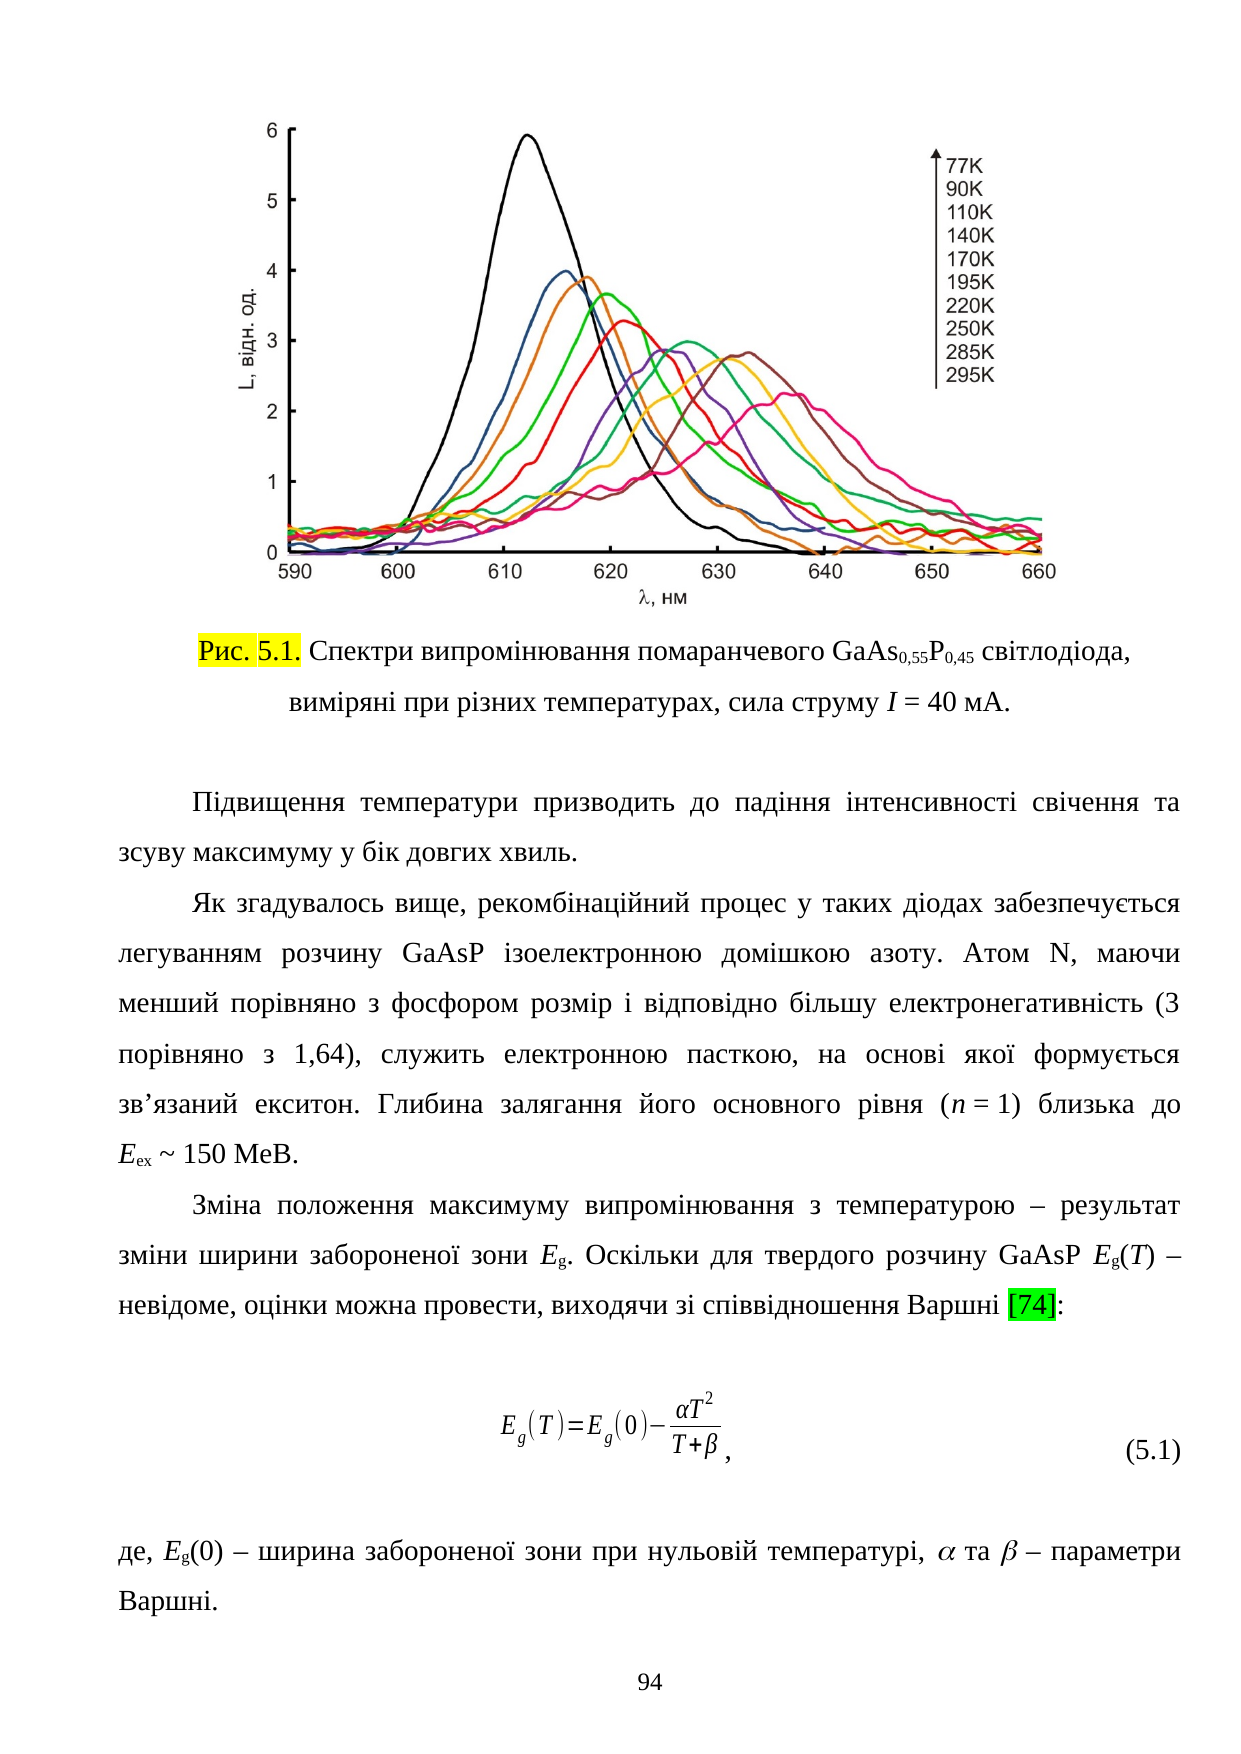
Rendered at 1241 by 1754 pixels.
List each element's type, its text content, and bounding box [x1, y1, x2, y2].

text Зміна положення максимуму випромінювання з температурою – результат зміни ширини забороненої зони Еg. Оскільки для твердого розчину GaAsP Еg(Т) – невідоме, оцінки можна провести, виходячи зі співвідношення Варшні [74]: [118, 1187, 1181, 1321]
picture [234, 118, 1066, 620]
text де, Eg(0) – ширина забороненої зони при нульовій температурі, та – параметри Варшні. [118, 1533, 1181, 1617]
text Рис. 5.1. Спектри випромінювання помаранчевого GaAs0,55P0,45 світлодіода, виміряні при різних температурах, сила струму І = 40 мА. [118, 633, 1181, 717]
text Підвищення температури призводить до падіння інтенсивності свічення та зсуву максимуму у бік довгих хвиль. [118, 784, 1181, 868]
text , (5.1) [118, 1388, 1181, 1466]
text Як згадувалось вище, рекомбінаційний процес у таких діодах забезпечується легуванням розчину GaAsP ізоелектронною домішкою азоту. Атом N, маючи менший порівняно з фосфором розмір і відповідно більшу електронегативність (3 порівняно з 1,64), служить електронною пасткою, на основі якої формується зв’язаний екситон. Глибина залягання його основного рівня (n = 1) близька до Еех ~ 150 МеВ. [118, 885, 1181, 1170]
